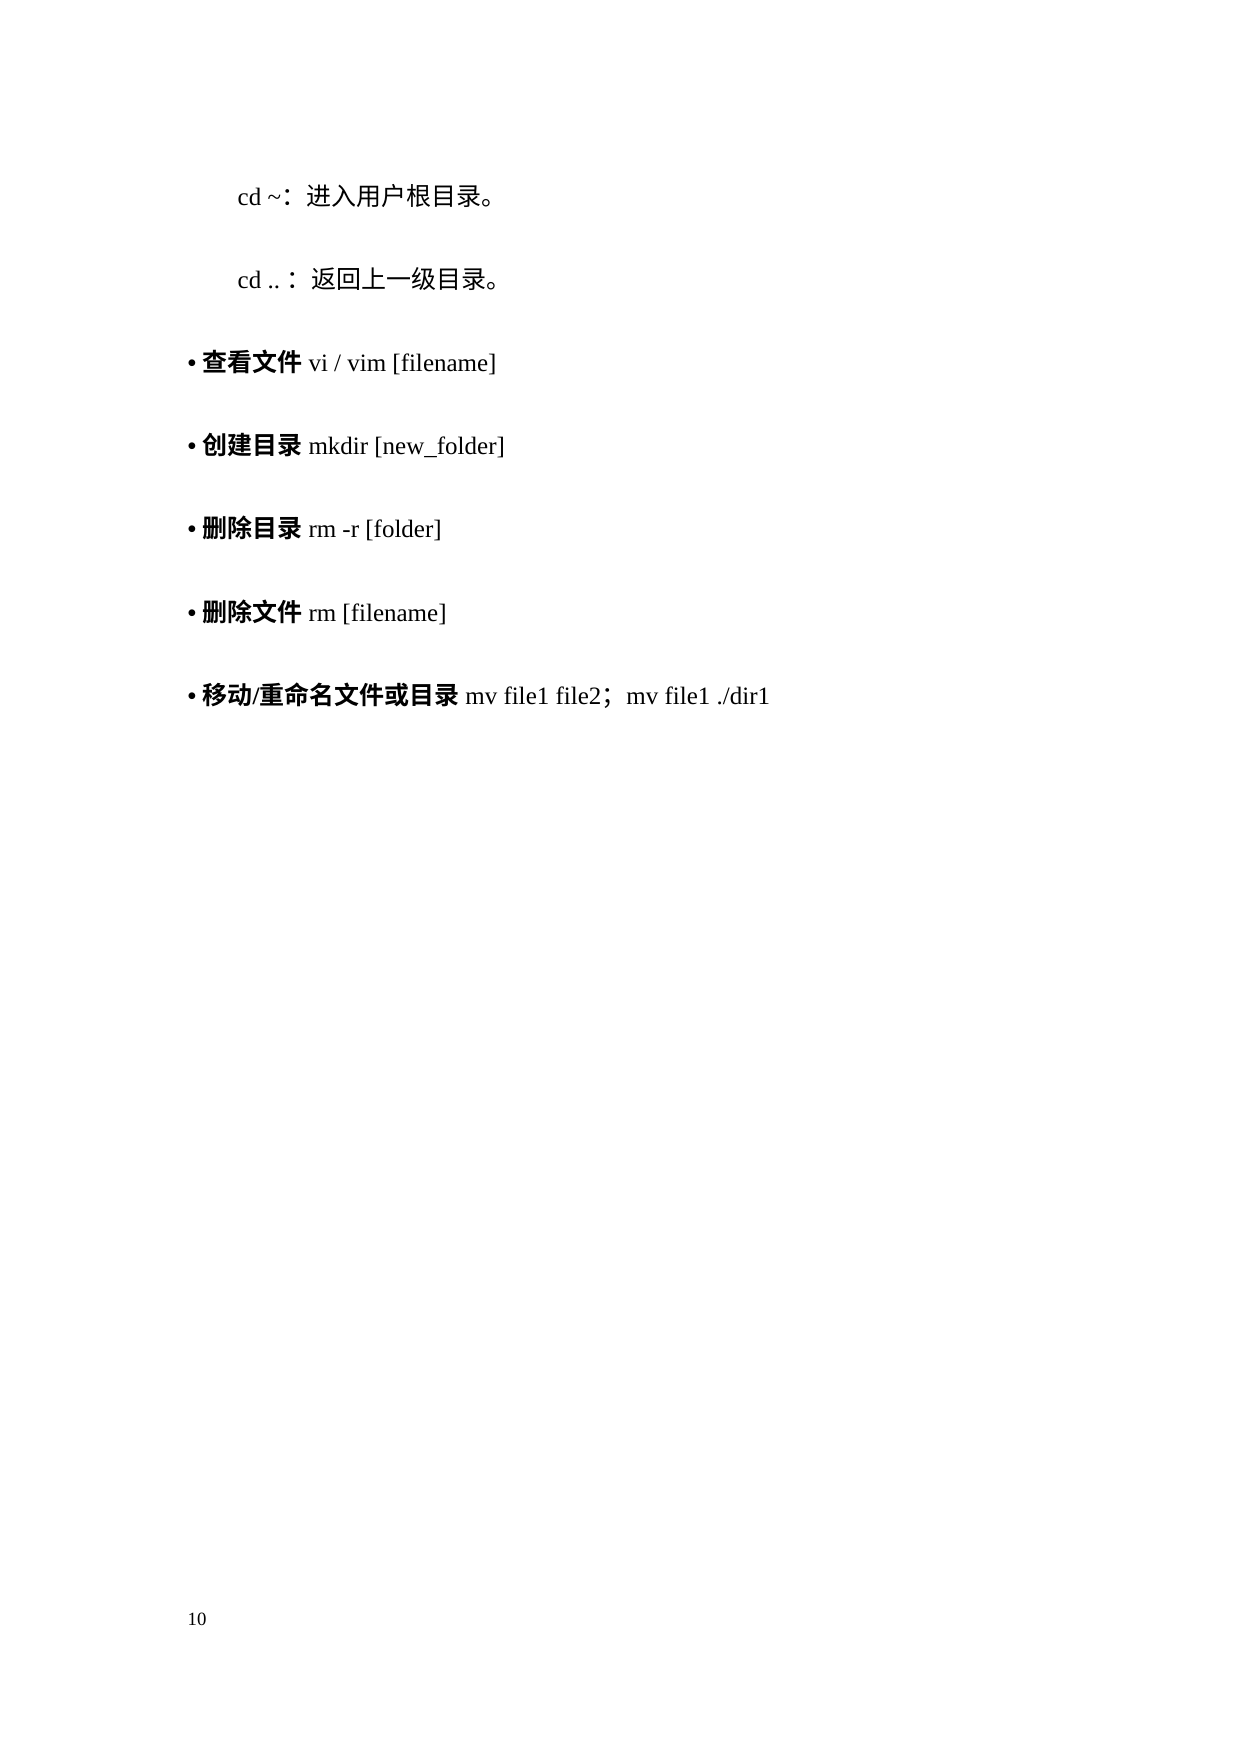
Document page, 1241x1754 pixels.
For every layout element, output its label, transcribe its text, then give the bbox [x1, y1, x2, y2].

text • 移动/重命名文件或目录 mv file1 file2；mv file1 ./dir1 [187, 661, 1053, 726]
text cd ~：进入用户根目录。 [187, 162, 1053, 227]
text • 查看文件 vi / vim [filename] [187, 328, 1053, 393]
text • 删除文件 rm [filename] [187, 578, 1053, 643]
text • 删除目录 rm -r [folder] [187, 494, 1053, 559]
text cd .. ：返回上一级目录。 [187, 245, 1053, 310]
text • 创建目录 mkdir [new_folder] [187, 411, 1053, 476]
